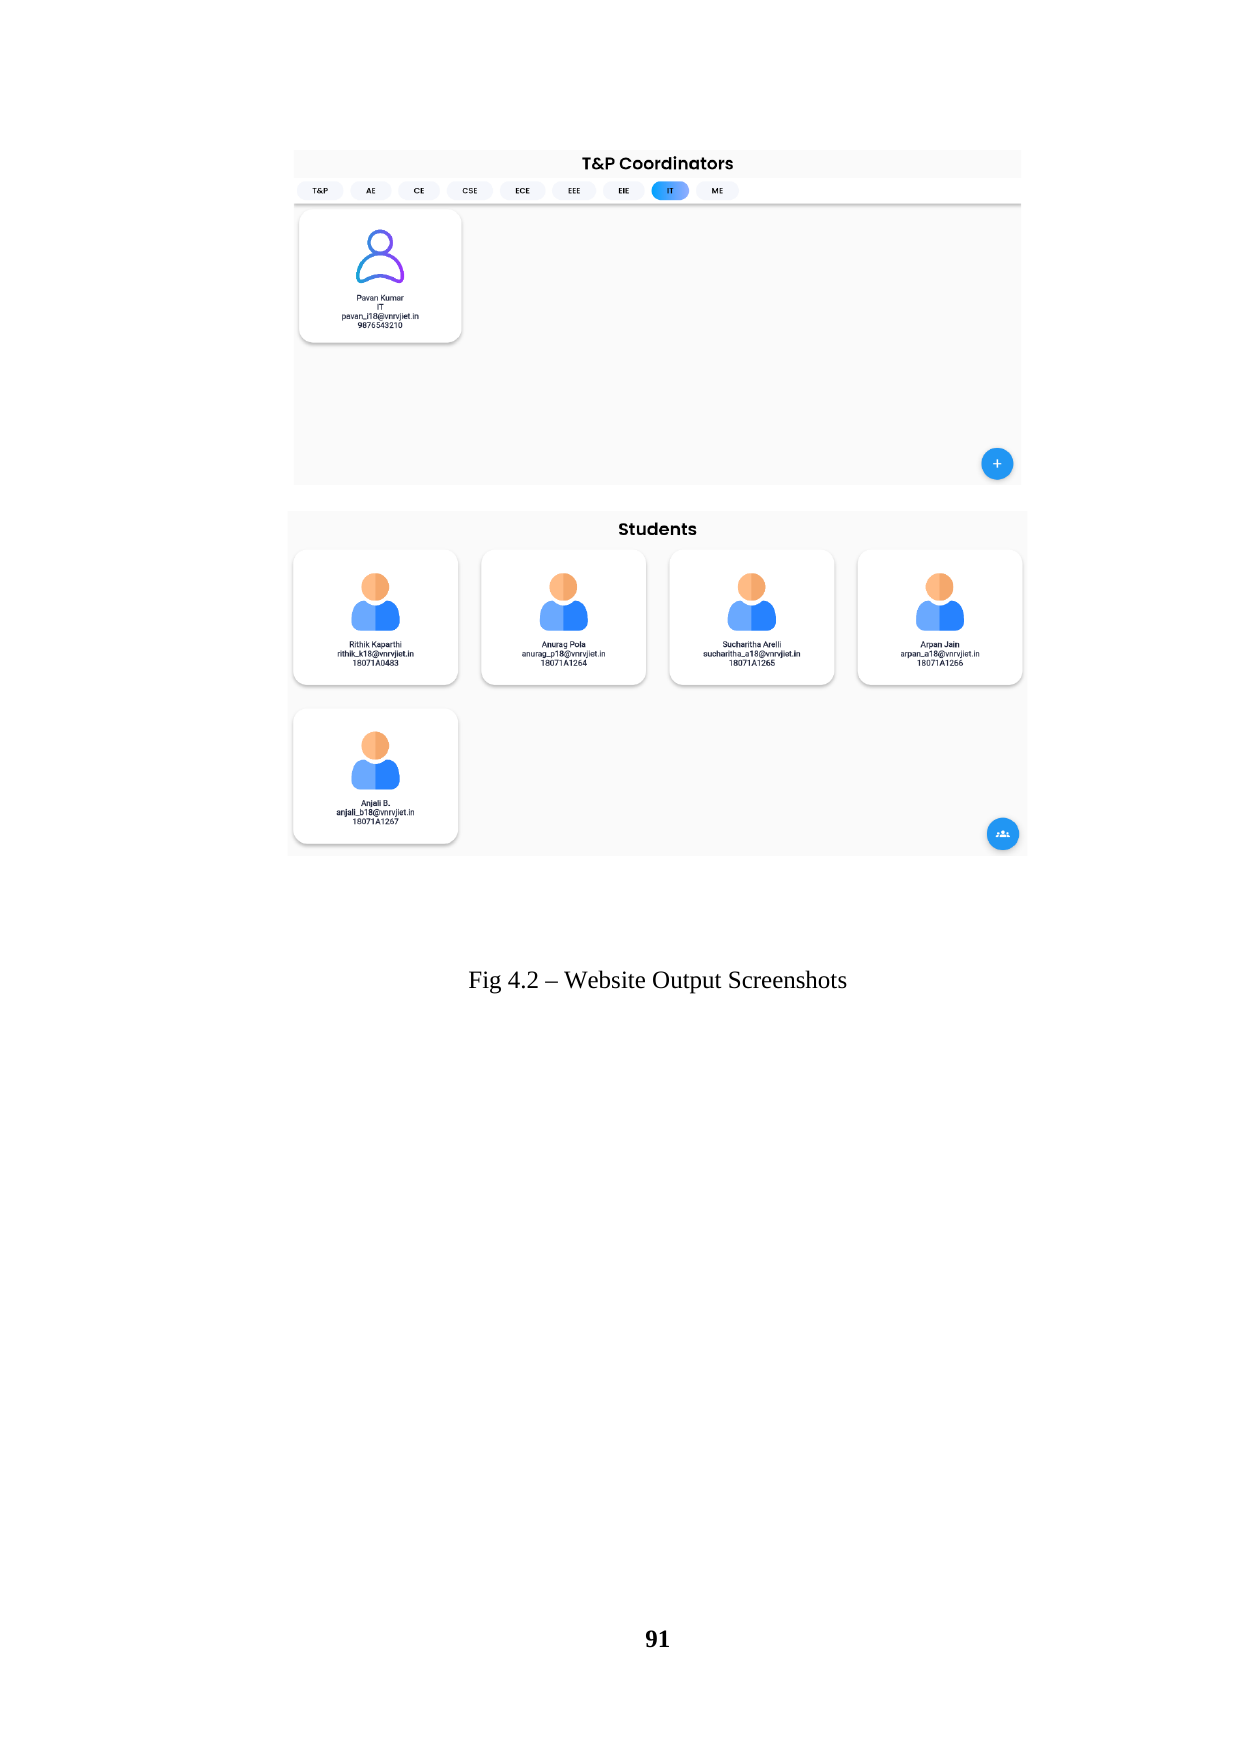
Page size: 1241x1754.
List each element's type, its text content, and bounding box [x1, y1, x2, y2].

text Fig 4.2 – Website Output Screenshots [225, 965, 1090, 993]
picture [293, 150, 1022, 485]
picture [287, 511, 1028, 856]
